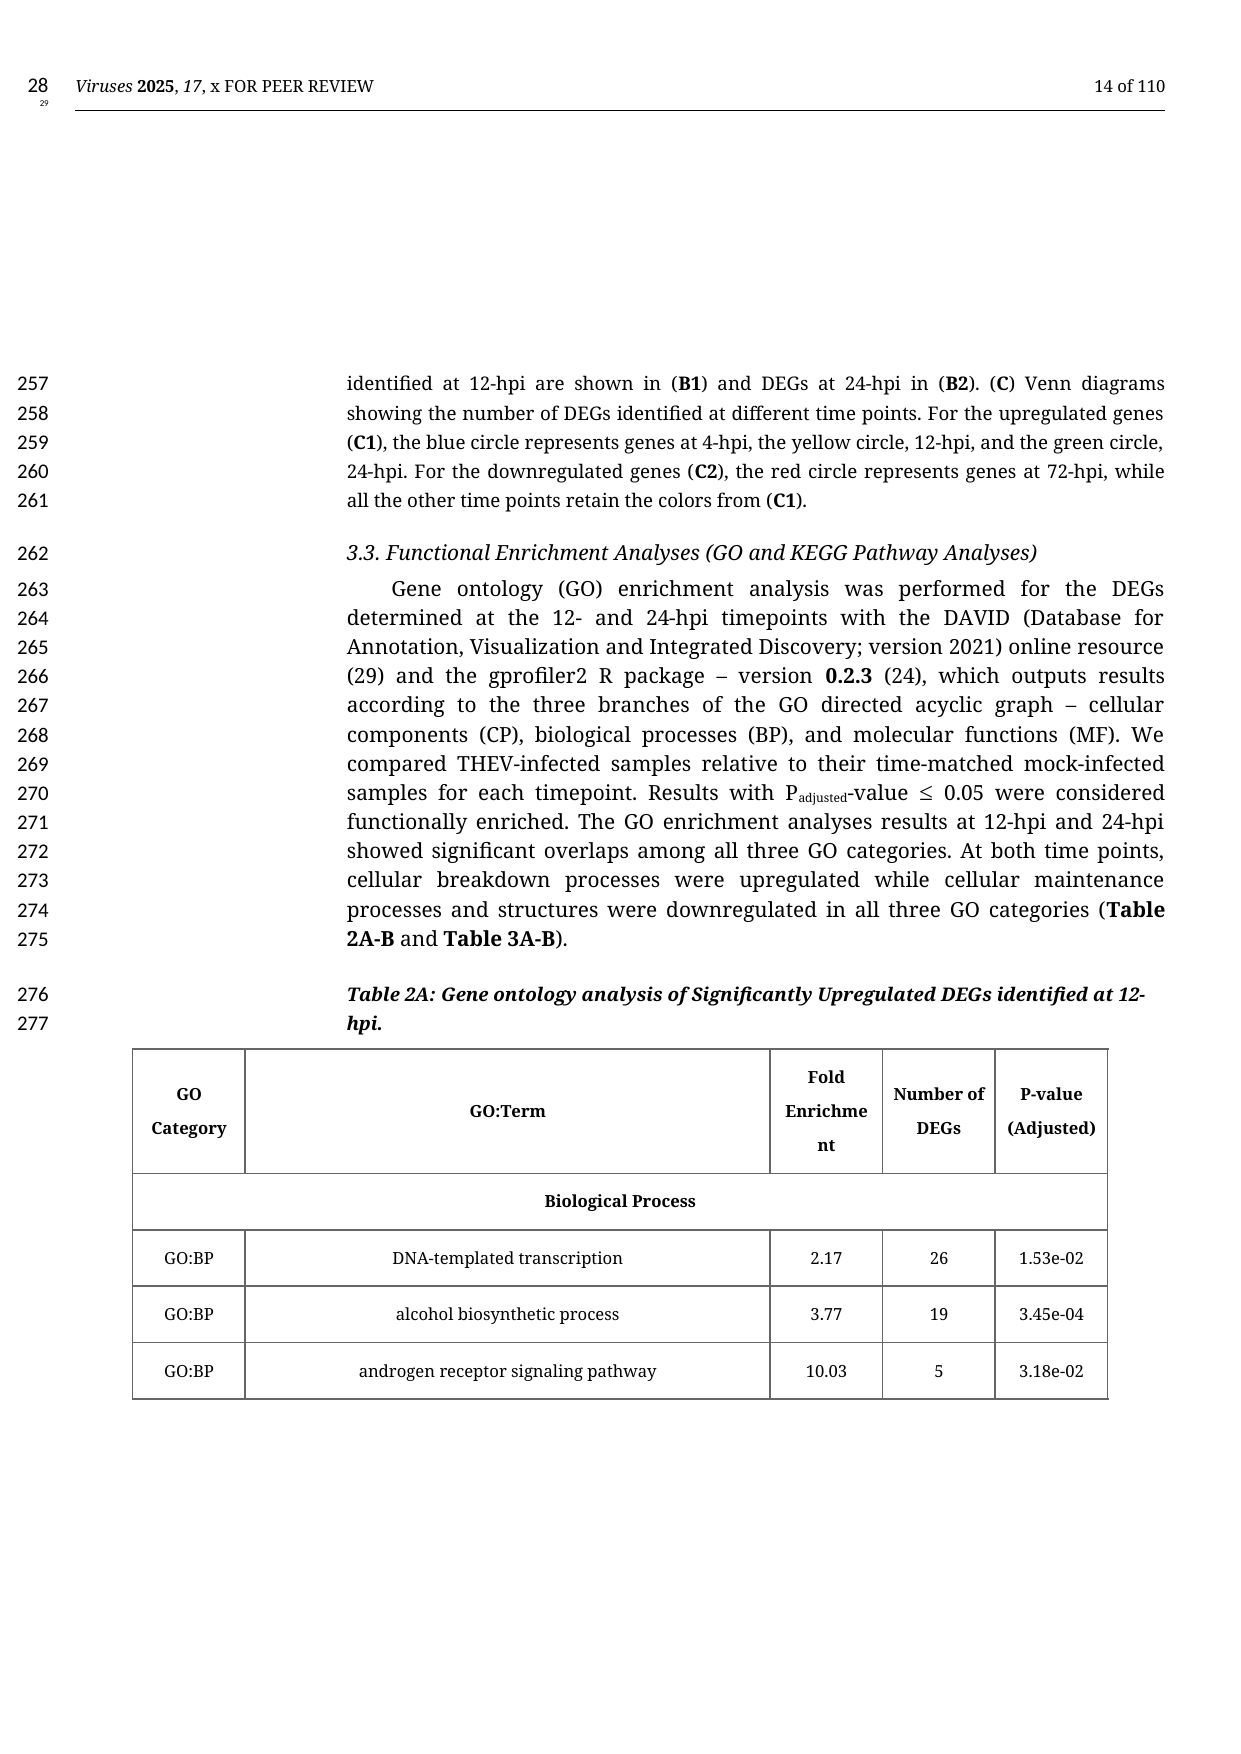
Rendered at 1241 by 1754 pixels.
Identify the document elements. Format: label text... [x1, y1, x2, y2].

text Gene ontology (GO) enrichment analysis was performed for the DEGs determined at the 12- and 24-hpi timepoints with the DAVID (Database for Annotation, Visualization and Integrated Discovery; version 2021) online resource (29) and the gprofiler2 R package – version 0.2.3 (24), which outputs results according to the three branches of the GO directed acyclic graph – cellular components (CP), biological processes (BP), and molecular functions (MF). We compared THEV-infected samples relative to their time-matched mock-infected samples for each timepoint. Results with Padjusted-value 0.05 were considered functionally enriched. The GO enrichment analyses results at 12-hpi and 24-hpi showed significant overlaps among all three GO categories. At both time points, cellular breakdown processes were upregulated while cellular maintenance processes and structures were downregulated in all three GO categories (Table 2A-B and Table 3A-B). [347, 573, 1165, 952]
table_cell 19 [883, 1287, 994, 1342]
table_cell 26 [883, 1231, 994, 1285]
table_header Fold Enrichment [771, 1050, 882, 1172]
table_cell 10.03 [771, 1343, 882, 1398]
table_cell 3.77 [771, 1287, 882, 1342]
text Table 2A: Gene ontology analysis of Significantly Upregulated DEGs identified at 12-hpi. [347, 977, 1165, 1036]
table_header Number of DEGs [883, 1050, 994, 1172]
table_cell 3.45e-04 [996, 1287, 1107, 1342]
table_cell 2.17 [771, 1231, 882, 1285]
table_header GO:Term [246, 1050, 769, 1172]
table_cell DNA-templated transcription [246, 1231, 769, 1285]
table_cell androgen receptor signaling pathway [246, 1343, 769, 1398]
table_cell 1.53e-02 [996, 1231, 1107, 1285]
table_cell GO:BP [133, 1343, 244, 1398]
subtitle 3.3. Functional Enrichment Analyses (GO and KEGG Pathway Analyses) [347, 538, 1165, 567]
table_header P-value (Adjusted) [996, 1050, 1107, 1172]
table_cell 3.18e-02 [996, 1343, 1107, 1398]
table_cell GO:BP [133, 1287, 244, 1342]
table_cell Biological Process [133, 1174, 1107, 1229]
table_cell GO:BP [133, 1231, 244, 1285]
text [347, 367, 1165, 513]
table_cell alcohol biosynthetic process [246, 1287, 769, 1342]
table_cell 5 [883, 1343, 994, 1398]
table_header GO Category [133, 1050, 244, 1172]
